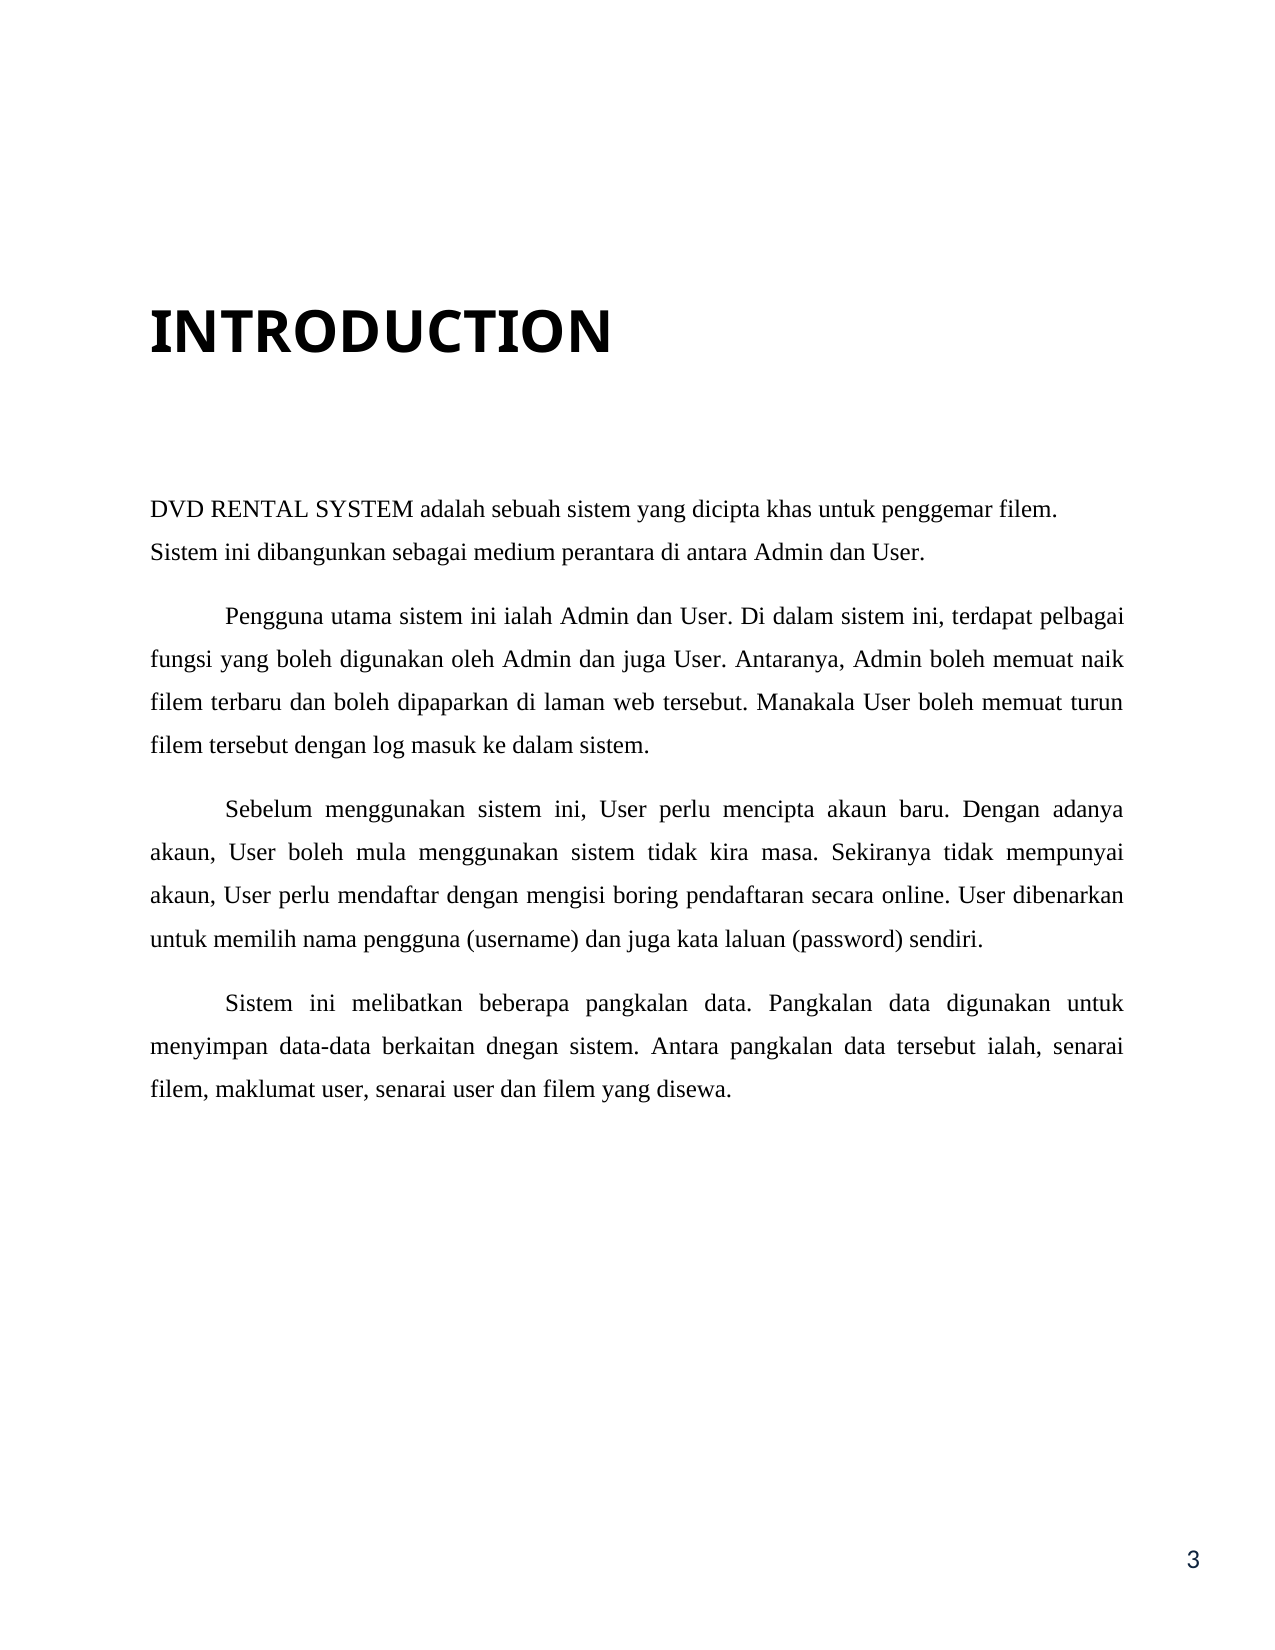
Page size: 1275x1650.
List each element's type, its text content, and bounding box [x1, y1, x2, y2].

text Sistem ini melibatkan beberapa pangkalan data. Pangkalan data digunakan untuk menyimpan data-data berkaitan dnegan sistem. Antara pangkalan data tersebut ialah, senarai filem, maklumat user, senarai user dan filem yang disewa. [150, 988, 1125, 1103]
text Pengguna utama sistem ini ialah Admin dan User. Di dalam sistem ini, terdapat pelbagai fungsi yang boleh digunakan oleh Admin dan juga User. Antaranya, Admin boleh memuat naik filem terbaru dan boleh dipaparkan di laman web tersebut. Manakala User boleh memuat turun filem tersebut dengan log masuk ke dalam sistem. [150, 601, 1125, 759]
text Sebelum menggunakan sistem ini, User perlu mencipta akaun baru. Dengan adanya akaun, User boleh mula menggunakan sistem tidak kira masa. Sekiranya tidak mempunyai akaun, User perlu mendaftar dengan mengisi boring pendaftaran secara online. User dibenarkan untuk memilih nama pengguna (username) dan juga kata laluan (password) sendiri. [150, 794, 1125, 952]
text DVD RENTAL SYSTEM adalah sebuah sistem yang dicipta khas untuk penggemar filem. Sistem ini dibangunkan sebagai medium perantara di antara Admin dan User. [150, 494, 1125, 566]
text INTRODUCTION [150, 290, 1125, 369]
